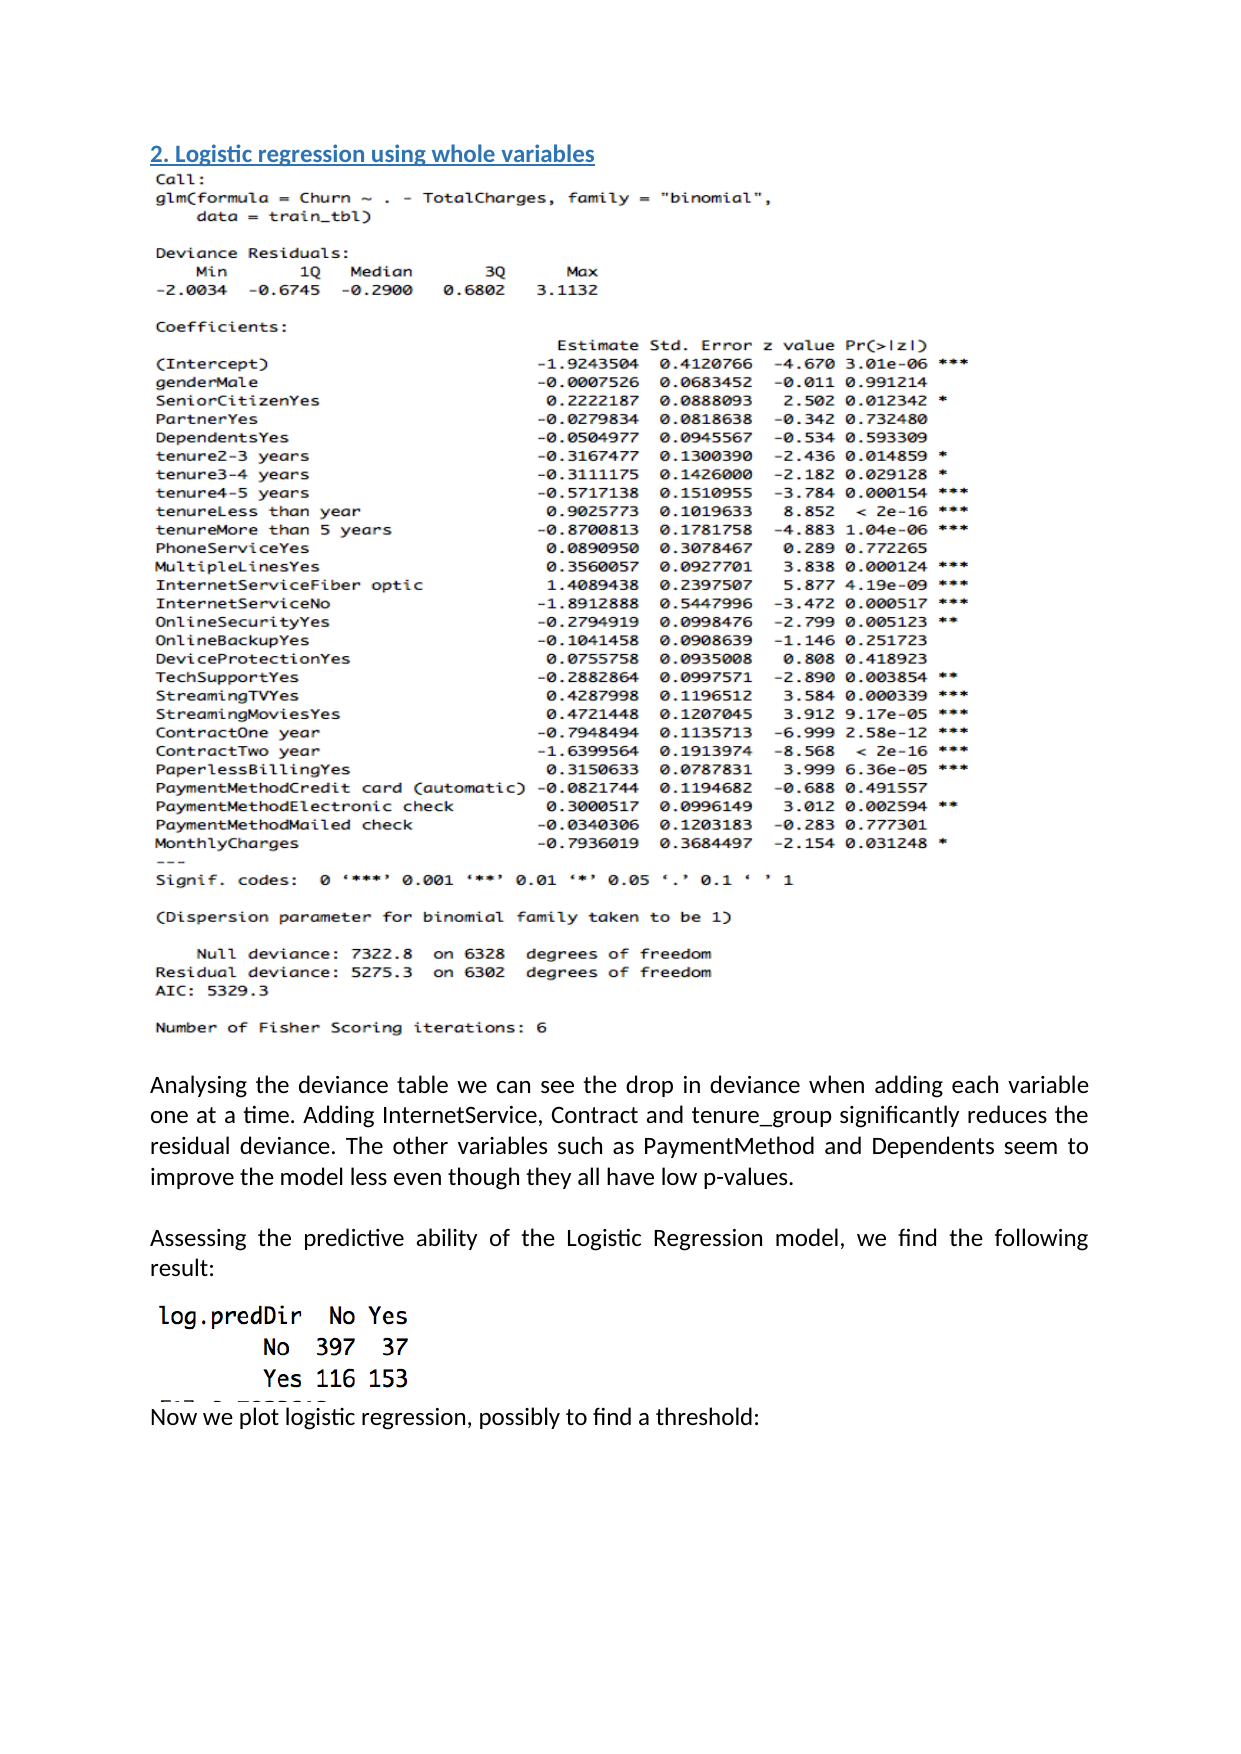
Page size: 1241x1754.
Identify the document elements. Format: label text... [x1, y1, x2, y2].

text Analysing the deviance table we can see the drop in deviance when adding each variable one at a time. Adding InternetService, Contract and tenure_group significantly reduces the residual deviance. The other variables such as PaymentMethod and Dependents seem to improve the model less even though they all have low p-values. [150, 1069, 1090, 1191]
picture [150, 168, 1008, 1039]
text Assessing the predictive ability of the Logistic Regression model, we find the following result: [150, 1222, 1090, 1283]
text Now we plot logistic regression, possibly to find a threshold: [150, 1401, 1090, 1432]
text 2. Logistic regression using whole variables [150, 138, 1090, 169]
picture [150, 1282, 430, 1402]
